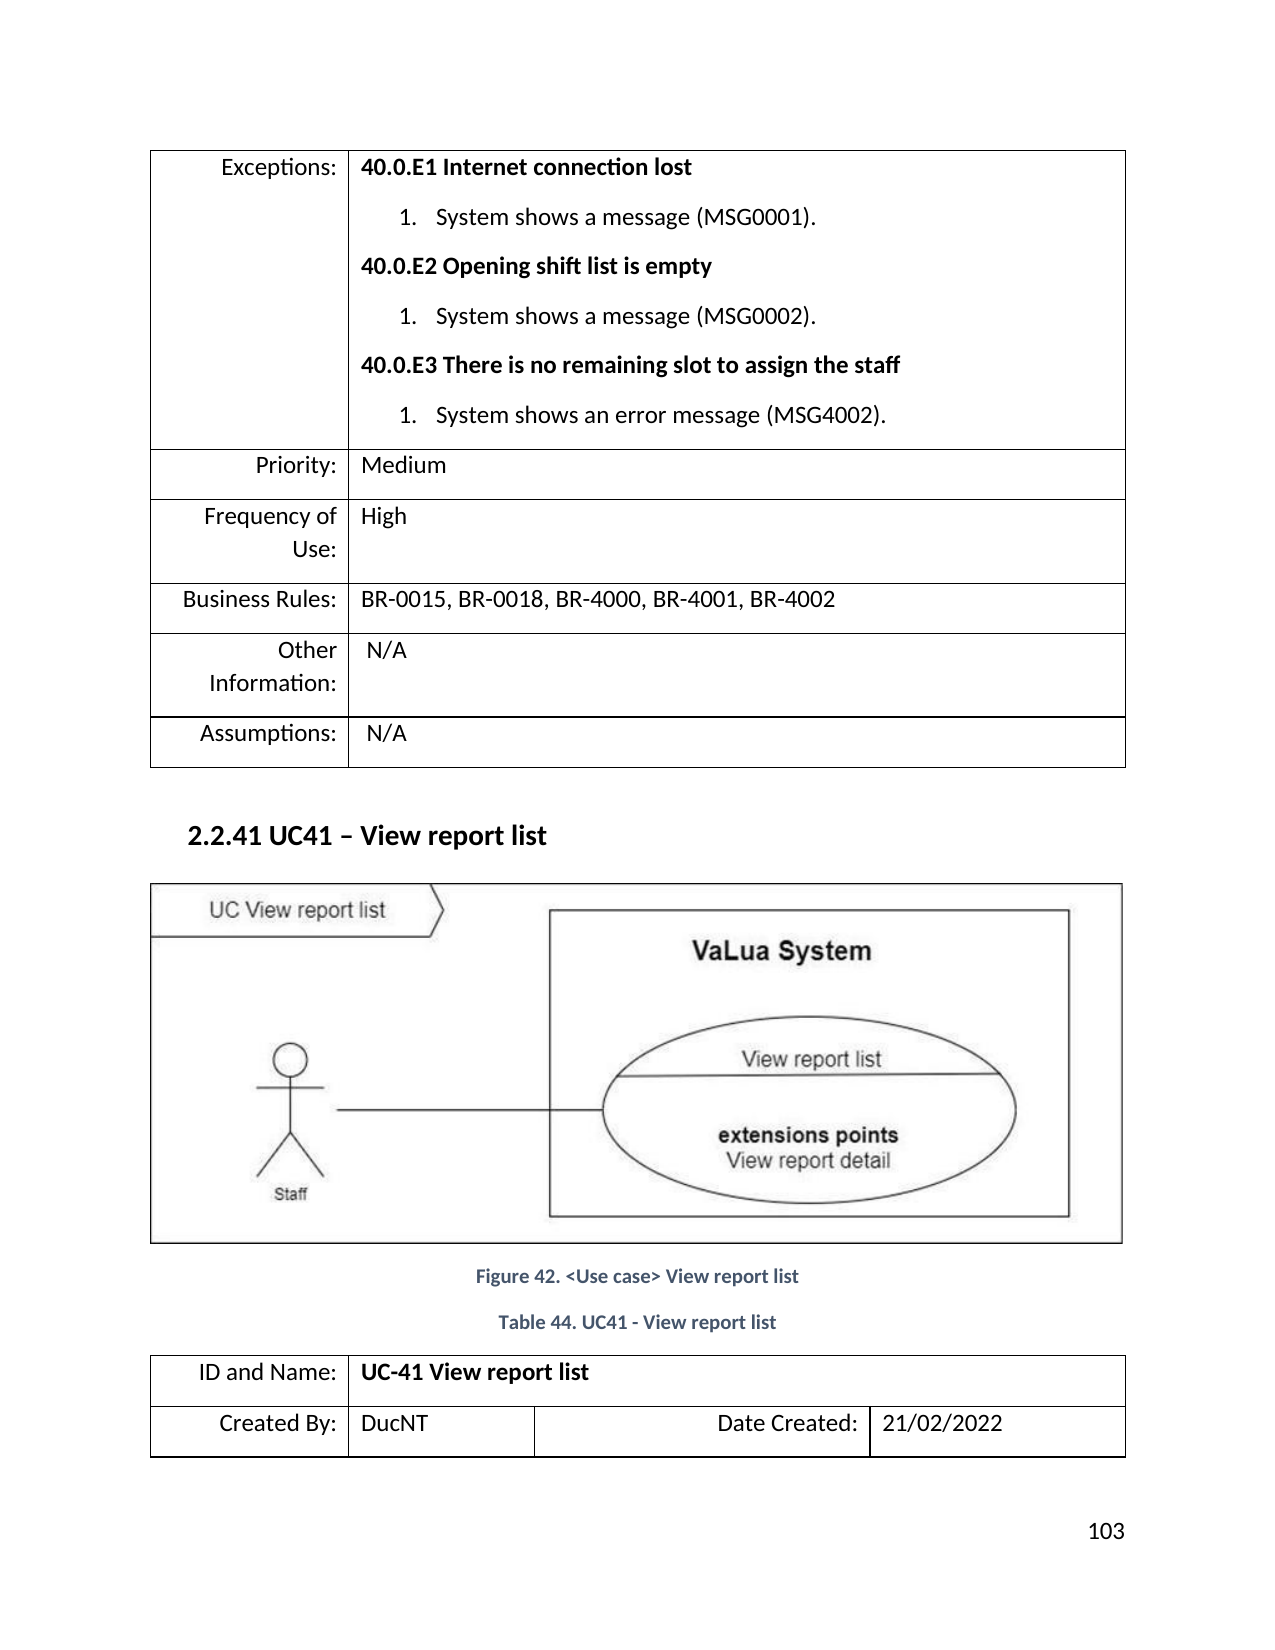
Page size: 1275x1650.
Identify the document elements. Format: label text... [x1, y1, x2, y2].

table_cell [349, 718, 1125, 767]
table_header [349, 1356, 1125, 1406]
subtitle 2.2.41 UC41 – View report list [187, 817, 1125, 853]
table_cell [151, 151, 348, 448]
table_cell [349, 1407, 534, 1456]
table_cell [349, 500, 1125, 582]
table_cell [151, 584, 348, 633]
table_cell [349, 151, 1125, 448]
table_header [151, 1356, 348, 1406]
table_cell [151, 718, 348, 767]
picture [150, 883, 1123, 1244]
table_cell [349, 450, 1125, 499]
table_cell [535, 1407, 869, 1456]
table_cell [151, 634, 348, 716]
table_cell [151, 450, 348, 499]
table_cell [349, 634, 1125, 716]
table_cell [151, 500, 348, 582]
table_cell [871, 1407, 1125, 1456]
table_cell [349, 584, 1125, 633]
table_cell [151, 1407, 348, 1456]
